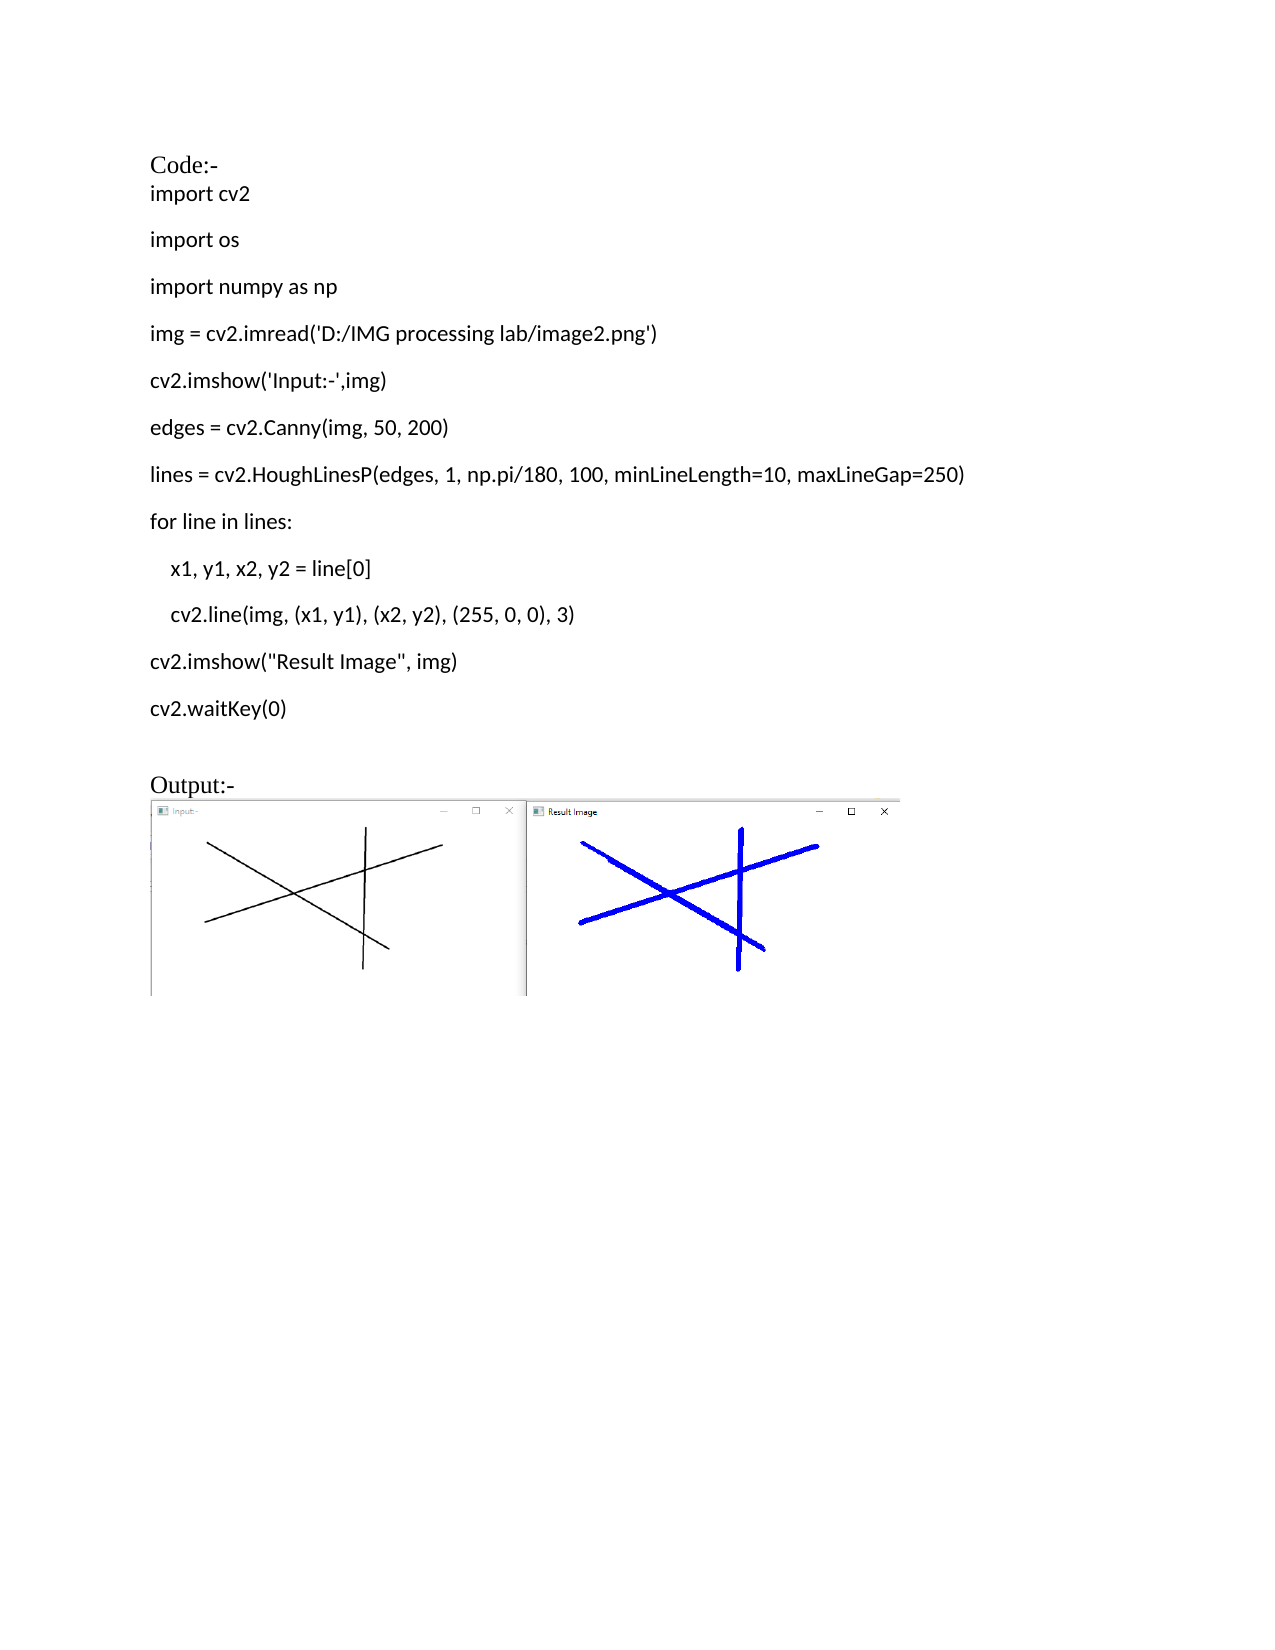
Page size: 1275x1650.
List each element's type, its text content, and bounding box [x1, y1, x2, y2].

text cv2.imshow("Result Image", img) [150, 647, 1125, 676]
text import numpy as np [150, 272, 1125, 301]
text x1, y1, x2, y2 = line[0] [150, 554, 1125, 582]
text img = cv2.imread('D:/IMG processing lab/image2.png') [150, 319, 1125, 347]
text import cv2 [150, 179, 1125, 207]
text lines = cv2.HoughLinesP(edges, 1, np.pi/180, 100, minLineLength=10, maxLineGap=250) [150, 460, 1125, 488]
text Code:- [150, 150, 1125, 179]
text cv2.imshow('Input:-',img) [150, 366, 1125, 394]
text import os [150, 226, 1125, 254]
picture [150, 798, 901, 996]
text Output:- [150, 770, 1125, 799]
text edges = cv2.Canny(img, 50, 200) [150, 413, 1125, 441]
text cv2.line(img, (x1, y1), (x2, y2), (255, 0, 0), 3) [150, 601, 1125, 629]
text cv2.waitKey(0) [150, 694, 1125, 722]
text for line in lines: [150, 507, 1125, 535]
